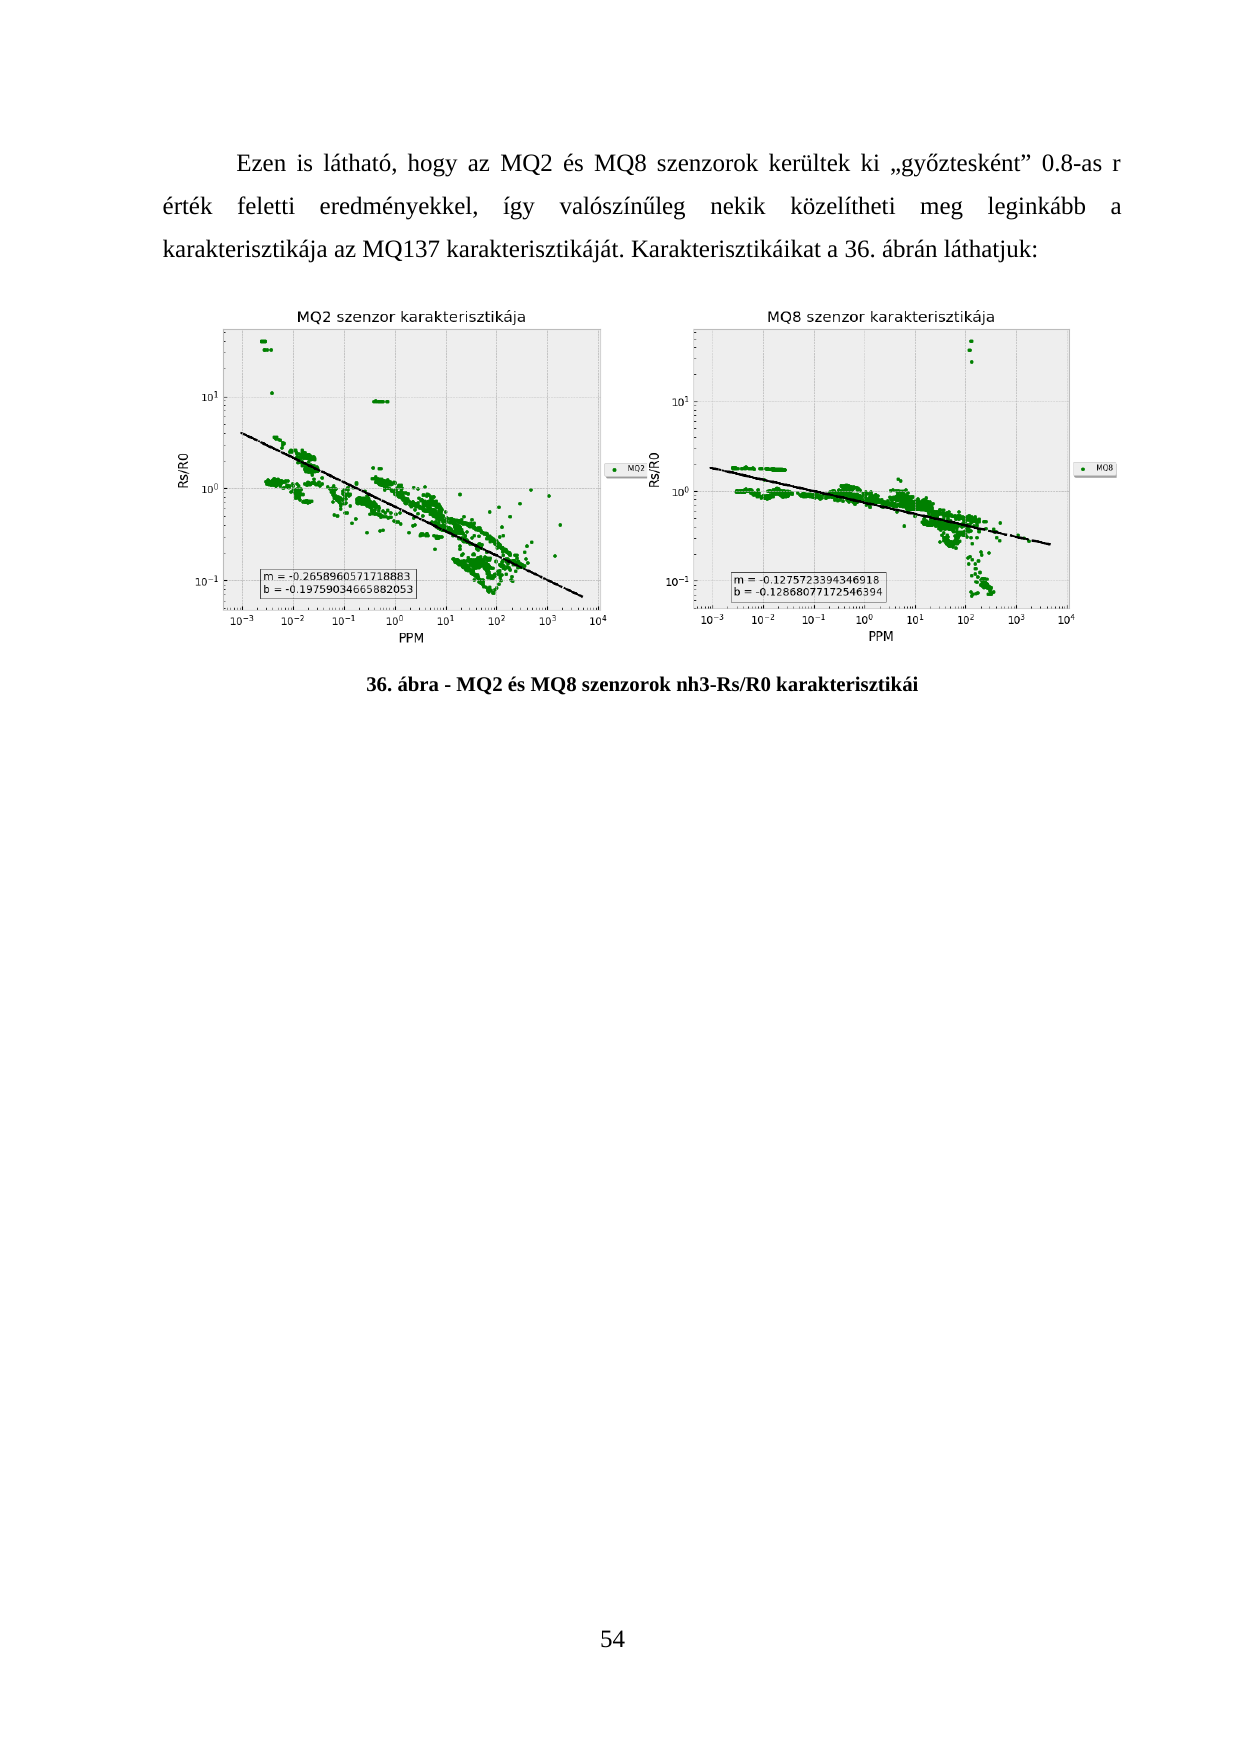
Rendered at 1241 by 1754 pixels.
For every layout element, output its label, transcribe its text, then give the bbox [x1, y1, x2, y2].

text Ezen is látható, hogy az MQ2 és MQ8 szenzorok kerültek ki „győztesként” 0.8-as r érték feletti eredményekkel, így valószínűleg nekik közelítheti meg leginkább a karakterisztikája az MQ137 karakterisztikáját. Karakterisztikáikat a 36. ábrán láthatjuk: [162, 148, 1122, 263]
picture [167, 289, 1117, 646]
text 36. ábra - MQ2 és MQ8 szenzorok nh3-Rs/R0 karakterisztikái [162, 672, 1122, 696]
